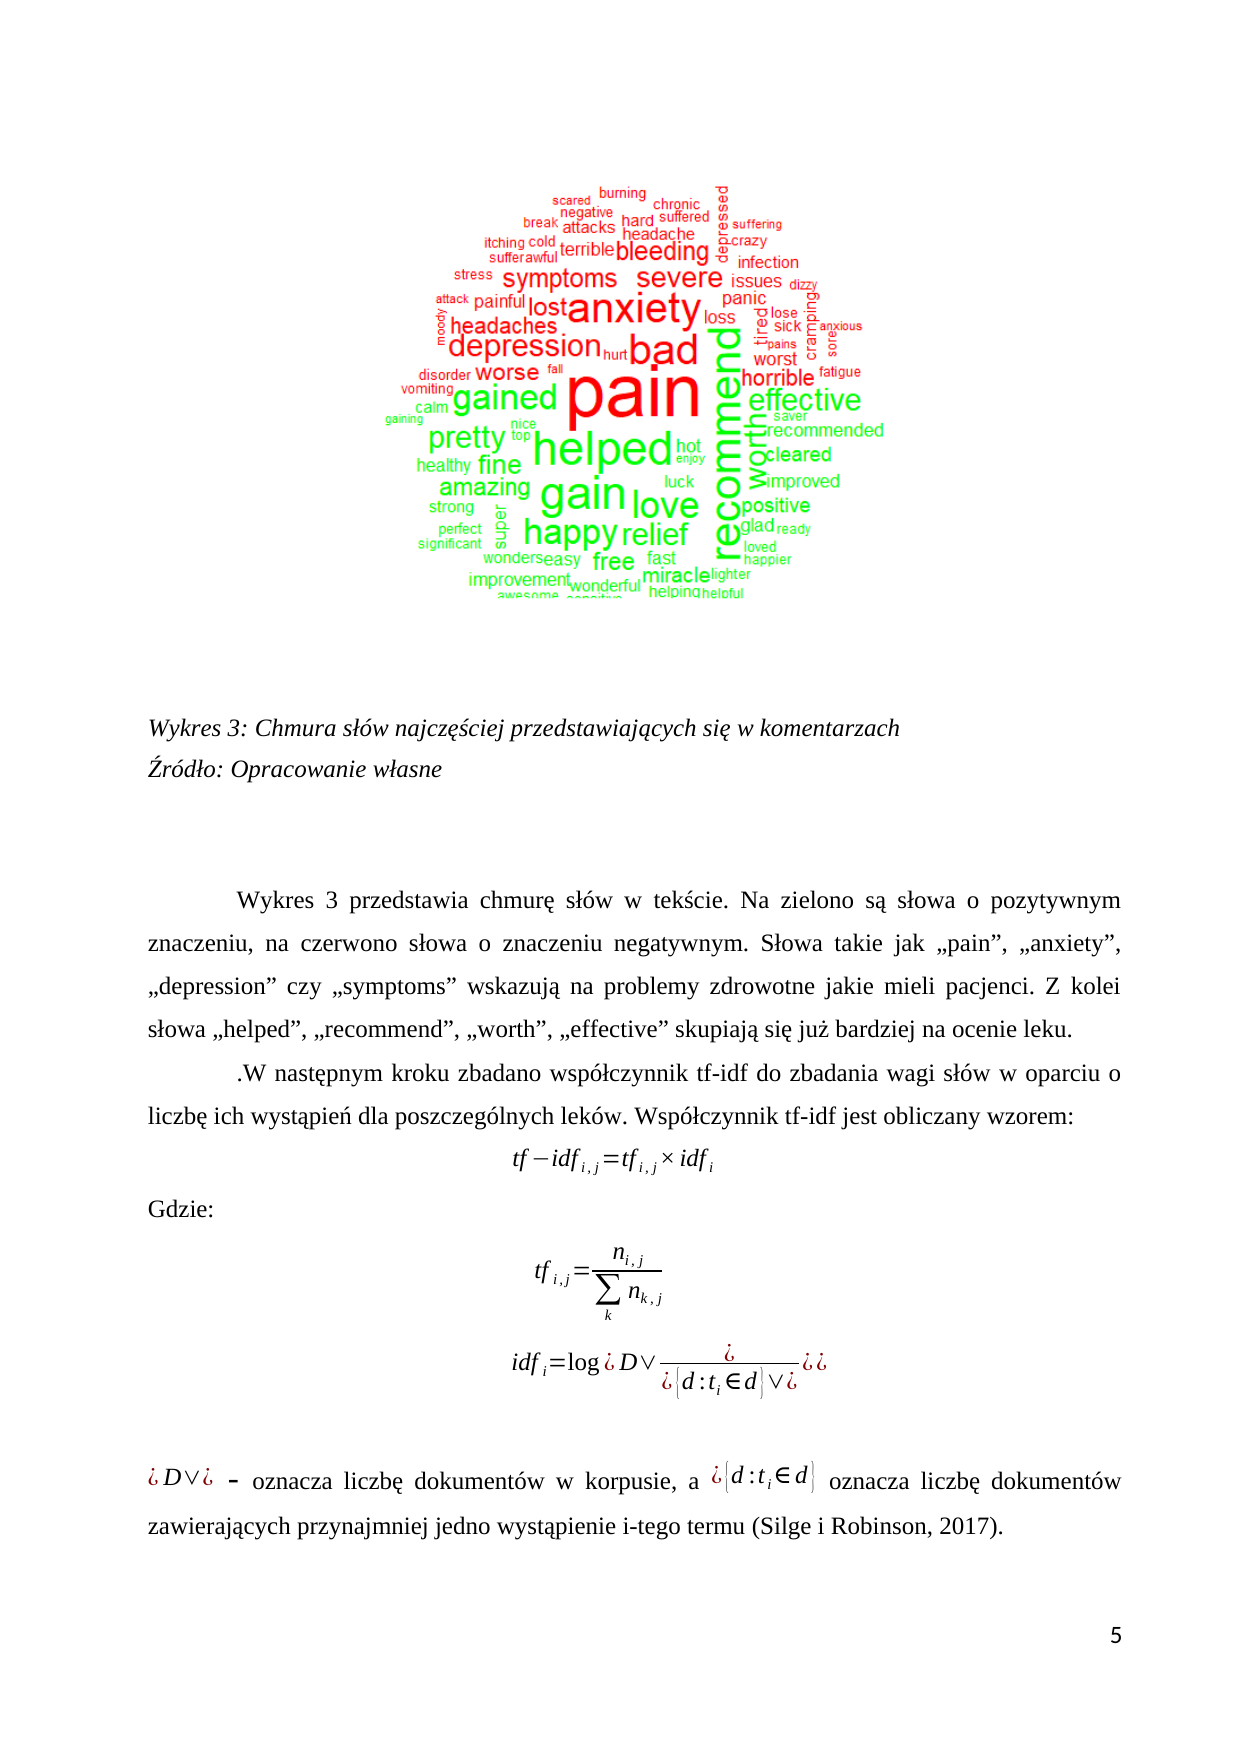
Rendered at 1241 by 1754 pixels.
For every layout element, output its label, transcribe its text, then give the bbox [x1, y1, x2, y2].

text Wykres 3 przedstawia chmurę słów w tekście. Na zielono są słowa o pozytywnym znaczeniu, na czerwono słowa o znaczeniu negatywnym. Słowa takie jak „pain”, „anxiety”, „depression” czy „symptoms” wskazują na problemy zdrowotne jakie mieli pacjenci. Z kolei słowa „helped”, „recommend”, „worth”, „effective” skupiają się już bardziej na ocenie leku. [148, 885, 1122, 1043]
text - oznacza liczbę dokumentów w korpusie, a oznacza liczbę dokumentów zawierających przynajmniej jedno wystąpienie i-tego termu. [148, 1458, 1122, 1539]
text Gdzie: [148, 1194, 1122, 1223]
text .W następnym kroku zbadano współczynnik tf-idf do zbadania wagi słów w oparciu o liczbę ich wystąpień dla poszczególnych leków. Współczynnik tf-idf jest obliczany wzorem: [148, 1058, 1122, 1129]
picture [147, 86, 1123, 708]
